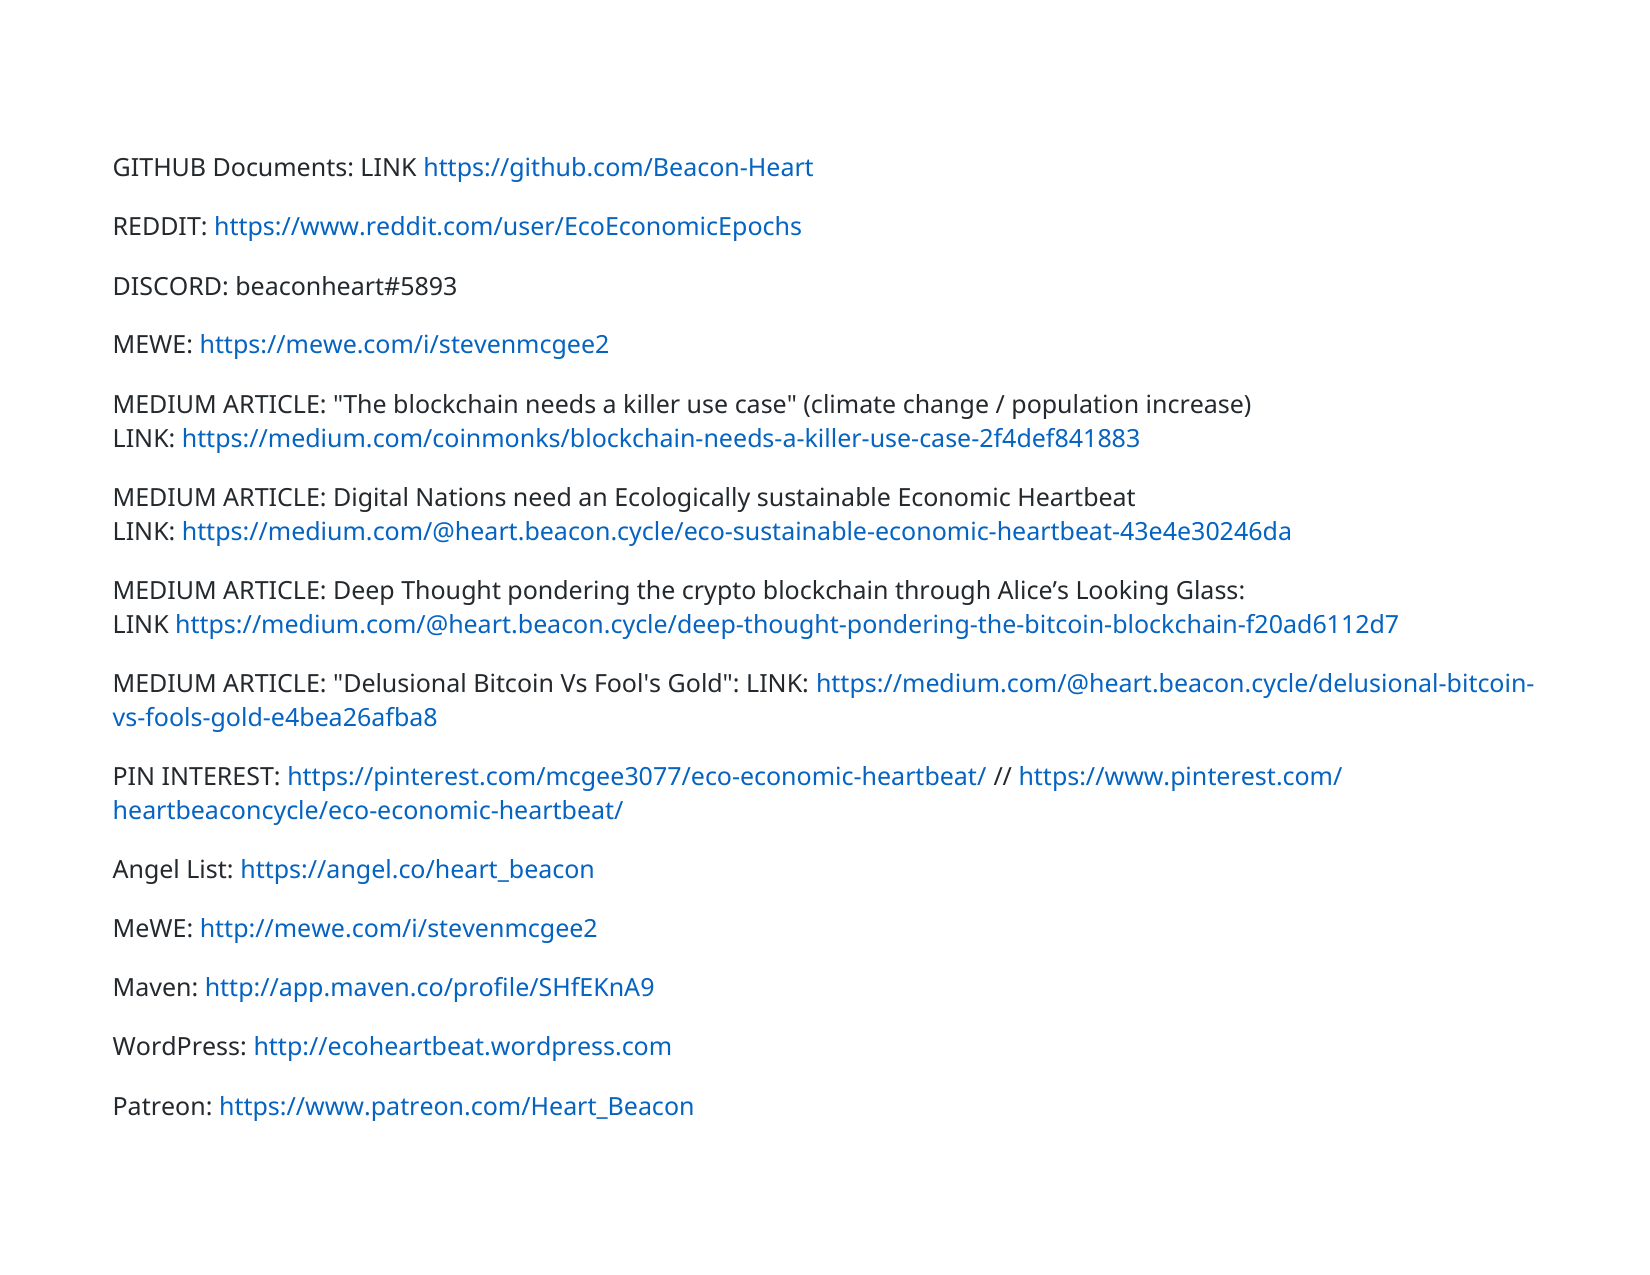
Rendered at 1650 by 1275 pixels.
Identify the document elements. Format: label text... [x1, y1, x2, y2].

text MEDIUM ARTICLE: "The blockchain needs a killer use case" (climate change / population increase) LINK: https://medium.com/coinmonks/blockchain-needs-a-killer-use-case-2f4def841883 [112, 386, 1537, 454]
text Patreon: https://www.patreon.com/Heart_Beacon [112, 1088, 1537, 1122]
text MEDIUM ARTICLE: "Delusional Bitcoin Vs Fool's Gold": LINK: https://medium.com/@heart.beacon.cycle/delusional-bitcoin-vs-fools-gold-e4bea26afba8 [112, 666, 1537, 734]
text MEWE: https://mewe.com/i/stevenmcgee2 [112, 327, 1537, 361]
text MEDIUM ARTICLE: Deep Thought pondering the crypto blockchain through Alice’s Looking Glass: LINK https://medium.com/@heart.beacon.cycle/deep-thought-pondering-the-bitcoin-blockchain-f20ad6112d7 [112, 572, 1537, 641]
text PIN INTEREST: https://pinterest.com/mcgee3077/eco-economic-heartbeat/ // https://www.pinterest.com/heartbeaconcycle/eco-economic-heartbeat/ [112, 759, 1537, 827]
text Maven: http://app.maven.co/profile/SHfEKnA9 [112, 970, 1537, 1004]
text WordPress: http://ecoheartbeat.wordpress.com [112, 1029, 1537, 1063]
text REDDIT: https://www.reddit.com/user/EcoEconomicEpochs [112, 209, 1537, 243]
text DISCORD: beaconheart#5893 [112, 268, 1537, 302]
text GITHUB Documents: LINK https://github.com/Beacon-Heart [112, 150, 1537, 184]
text MeWE: http://mewe.com/i/stevenmcgee2 [112, 911, 1537, 945]
text MEDIUM ARTICLE: Digital Nations need an Ecologically sustainable Economic Heartbeat LINK: https://medium.com/@heart.beacon.cycle/eco-sustainable-economic-heartbeat-43e4e30246da [112, 479, 1537, 547]
text Angel List: https://angel.co/heart_beacon [112, 852, 1537, 886]
